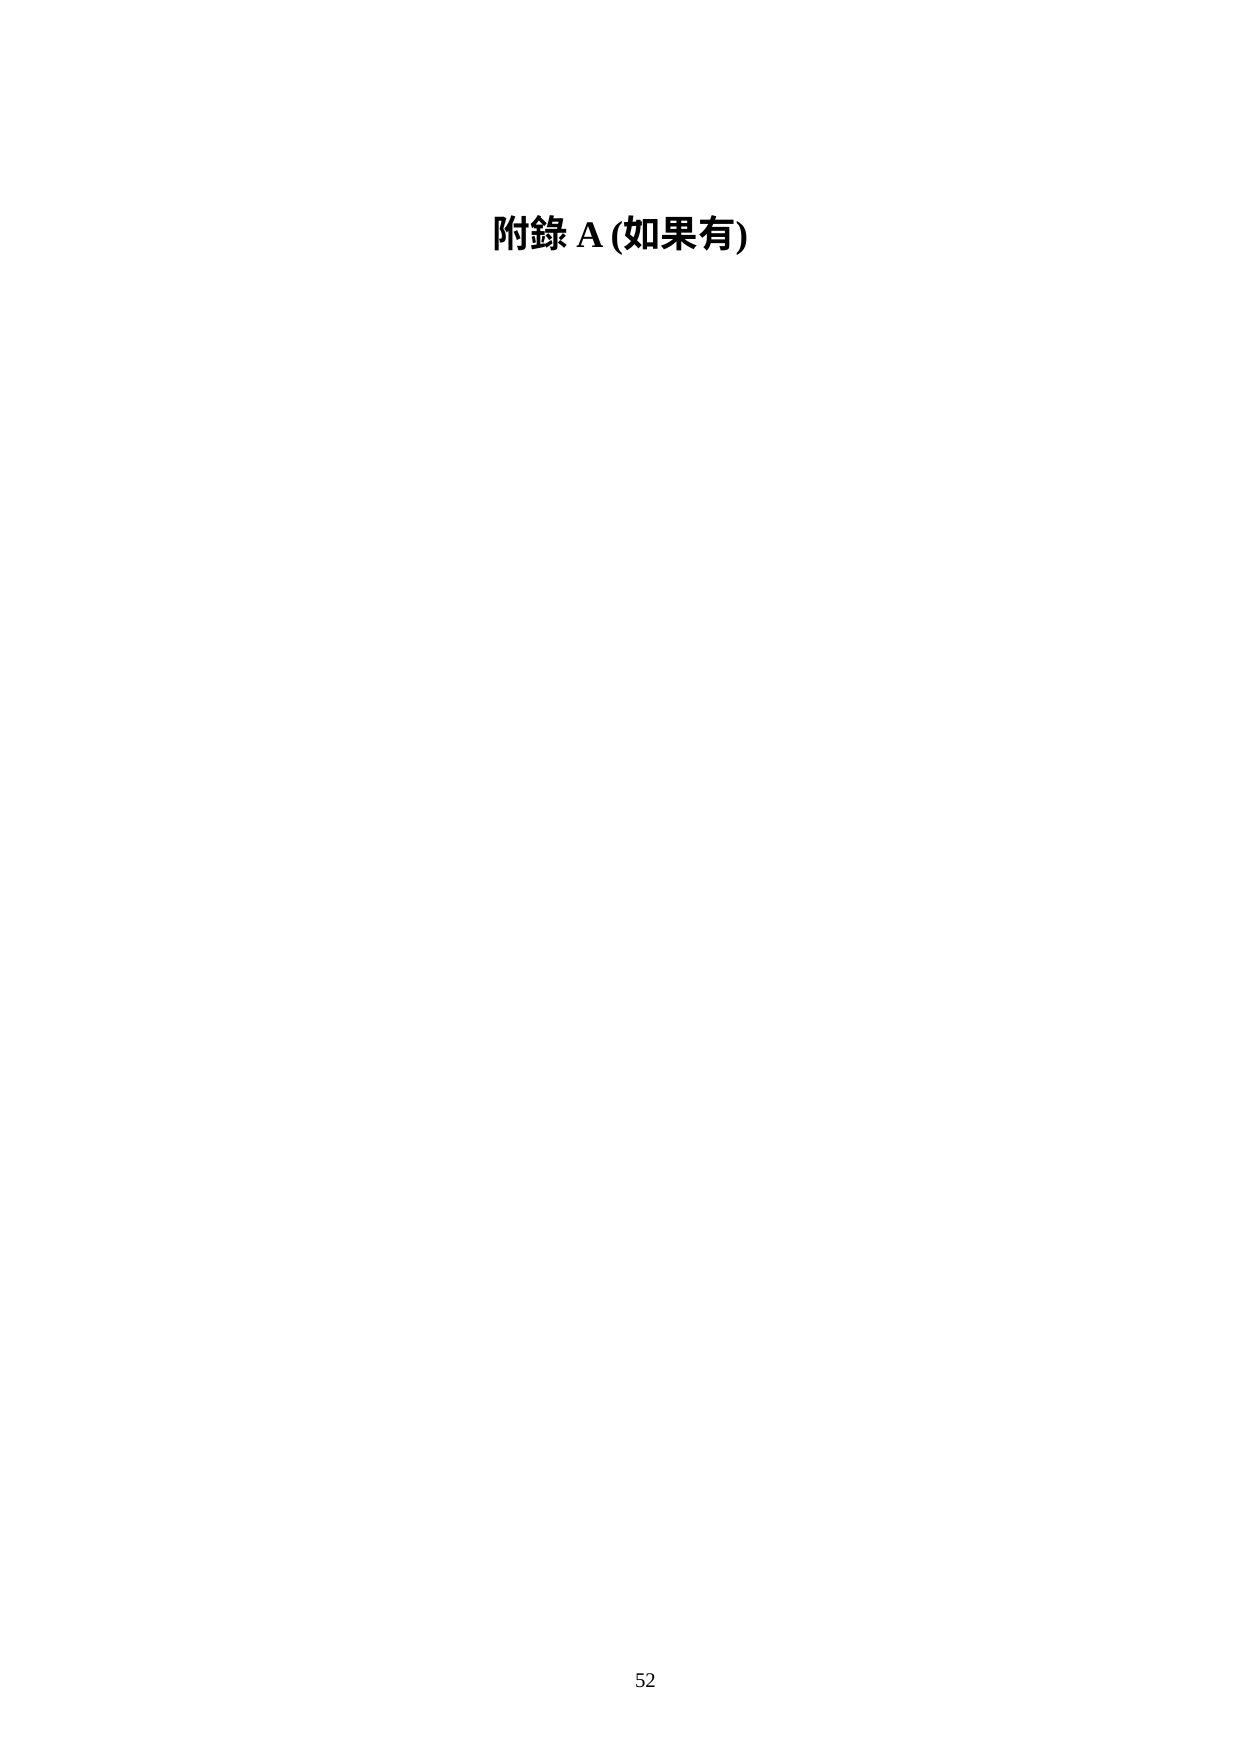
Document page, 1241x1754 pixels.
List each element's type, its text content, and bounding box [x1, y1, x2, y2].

subtitle 附錄 A (如果有) [177, 194, 1063, 269]
